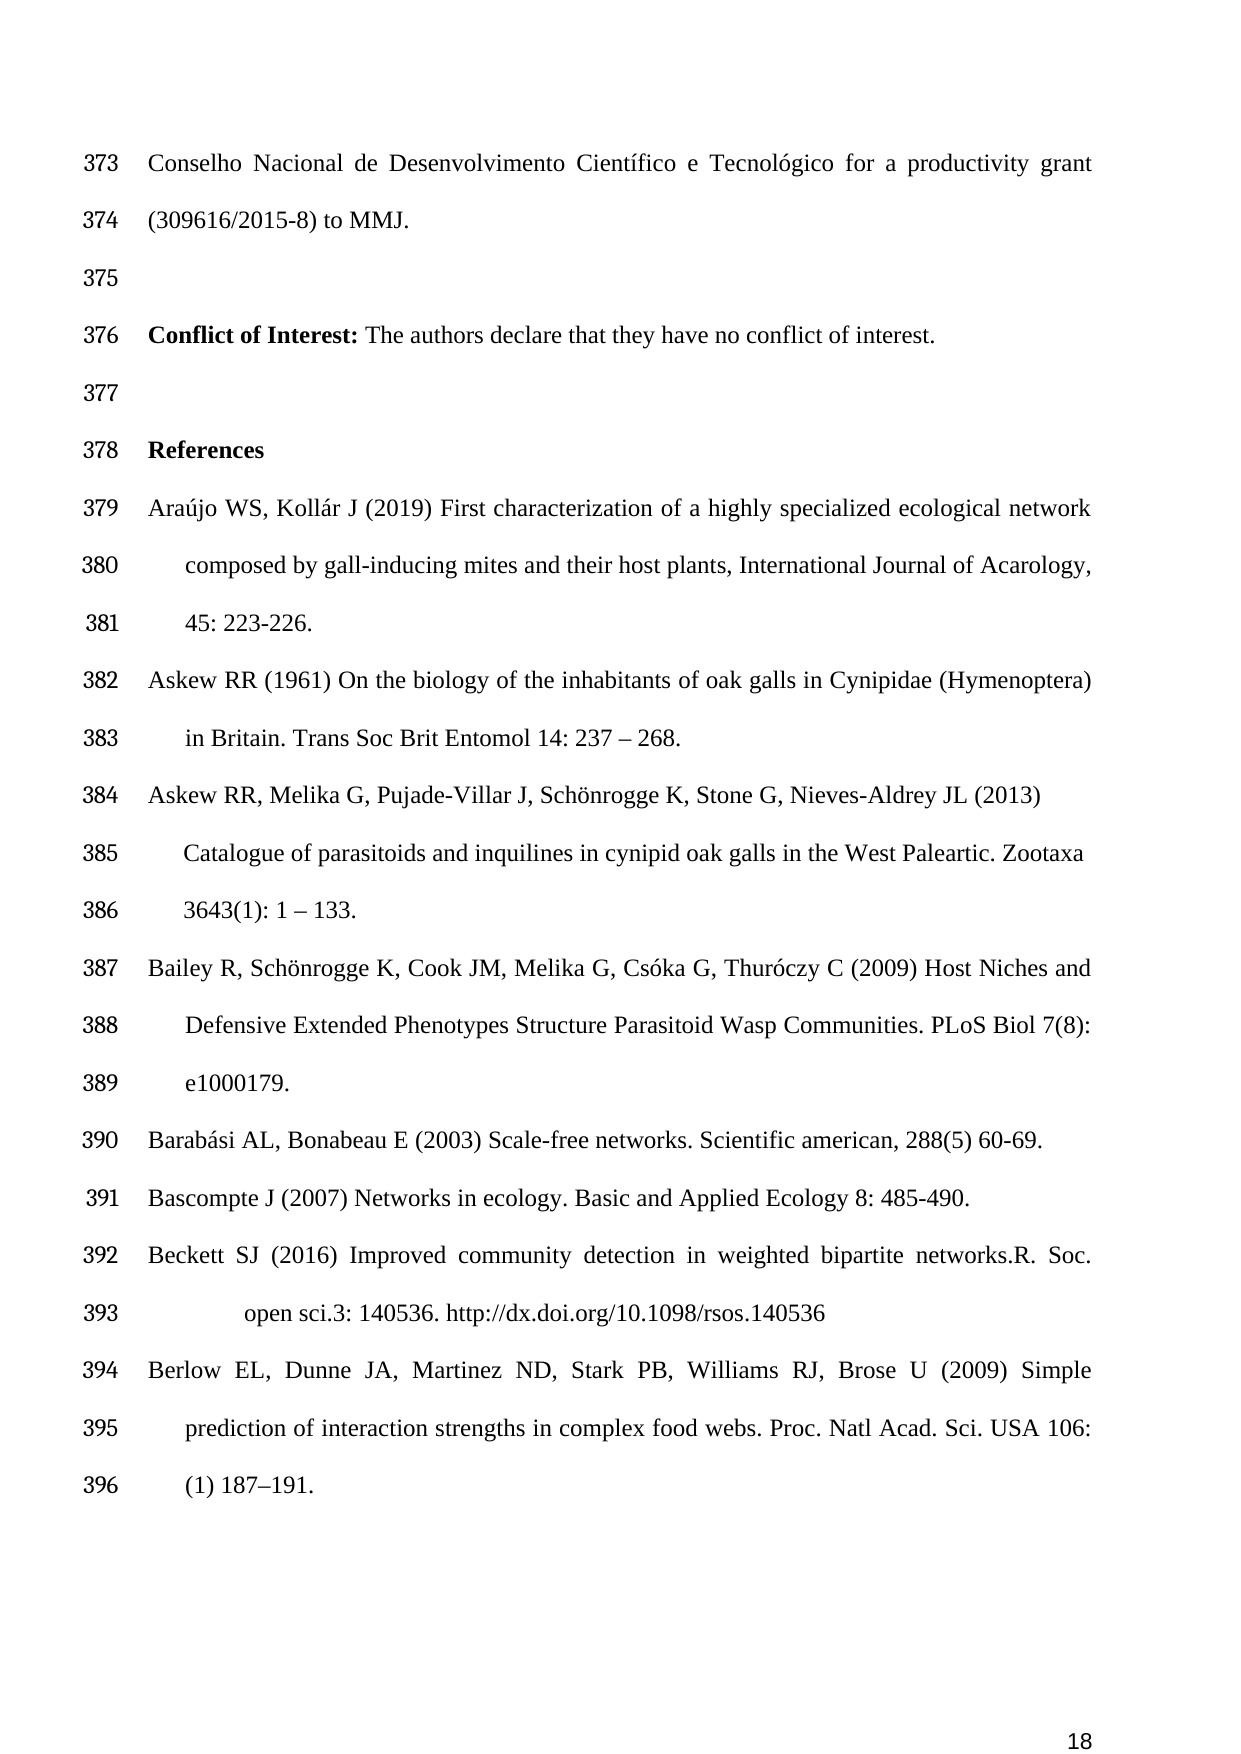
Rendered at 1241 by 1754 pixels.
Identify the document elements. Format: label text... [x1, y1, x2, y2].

text References [148, 435, 1092, 464]
text Beckett SJ (2016) Improved community detection in weighted bipartite networks.R. Soc. open sci.3: 140536. http://dx.doi.org/10.1098/rsos.140536 [148, 1240, 1092, 1326]
text Bailey R, Schönrogge K, Cook JM, Melika G, Csóka G, Thuróczy C (2009) Host Niches and Defensive Extended Phenotypes Structure Parasitoid Wasp Communities. PLoS Biol 7(8): e1000179. [148, 953, 1092, 1096]
text Berlow EL, Dunne JA, Martinez ND, Stark PB, Williams RJ, Brose U (2009) Simple prediction of interaction strengths in complex food webs. Proc. Natl Acad. Sci. USA 106:(1) 187–191. [148, 1355, 1092, 1499]
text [148, 148, 1092, 234]
text Askew RR, Melika G, Pujade-Villar J, Schönrogge K, Stone G, Nieves-Aldrey JL (2013) [148, 780, 1092, 809]
text Araújo WS, Kollár J (2019) First characterization of a highly specialized ecological network composed by gall-inducing mites and their host plants, International Journal of Acarology, 45: 223-226. [148, 493, 1092, 636]
text Askew RR (1961) On the biology of the inhabitants of oak galls in Cynipidae (Hymenoptera) in Britain. Trans Soc Brit Entomol 14: 237 – 268. [148, 665, 1092, 751]
text Barabási AL, Bonabeau E (2003) Scale-free networks. Scientific american, 288(5) 60-69. [148, 1125, 1092, 1154]
text Bascompte J (2007) Networks in ecology. Basic and Applied Ecology 8: 485-490. [148, 1183, 1092, 1211]
text Catalogue of parasitoids and inquilines in cynipid oak galls in the West Paleartic. Zootaxa 3643(1): 1 – 133. [183, 838, 1092, 924]
text Conflict of Interest: The authors declare that they have no conflict of interest. [148, 320, 1092, 349]
